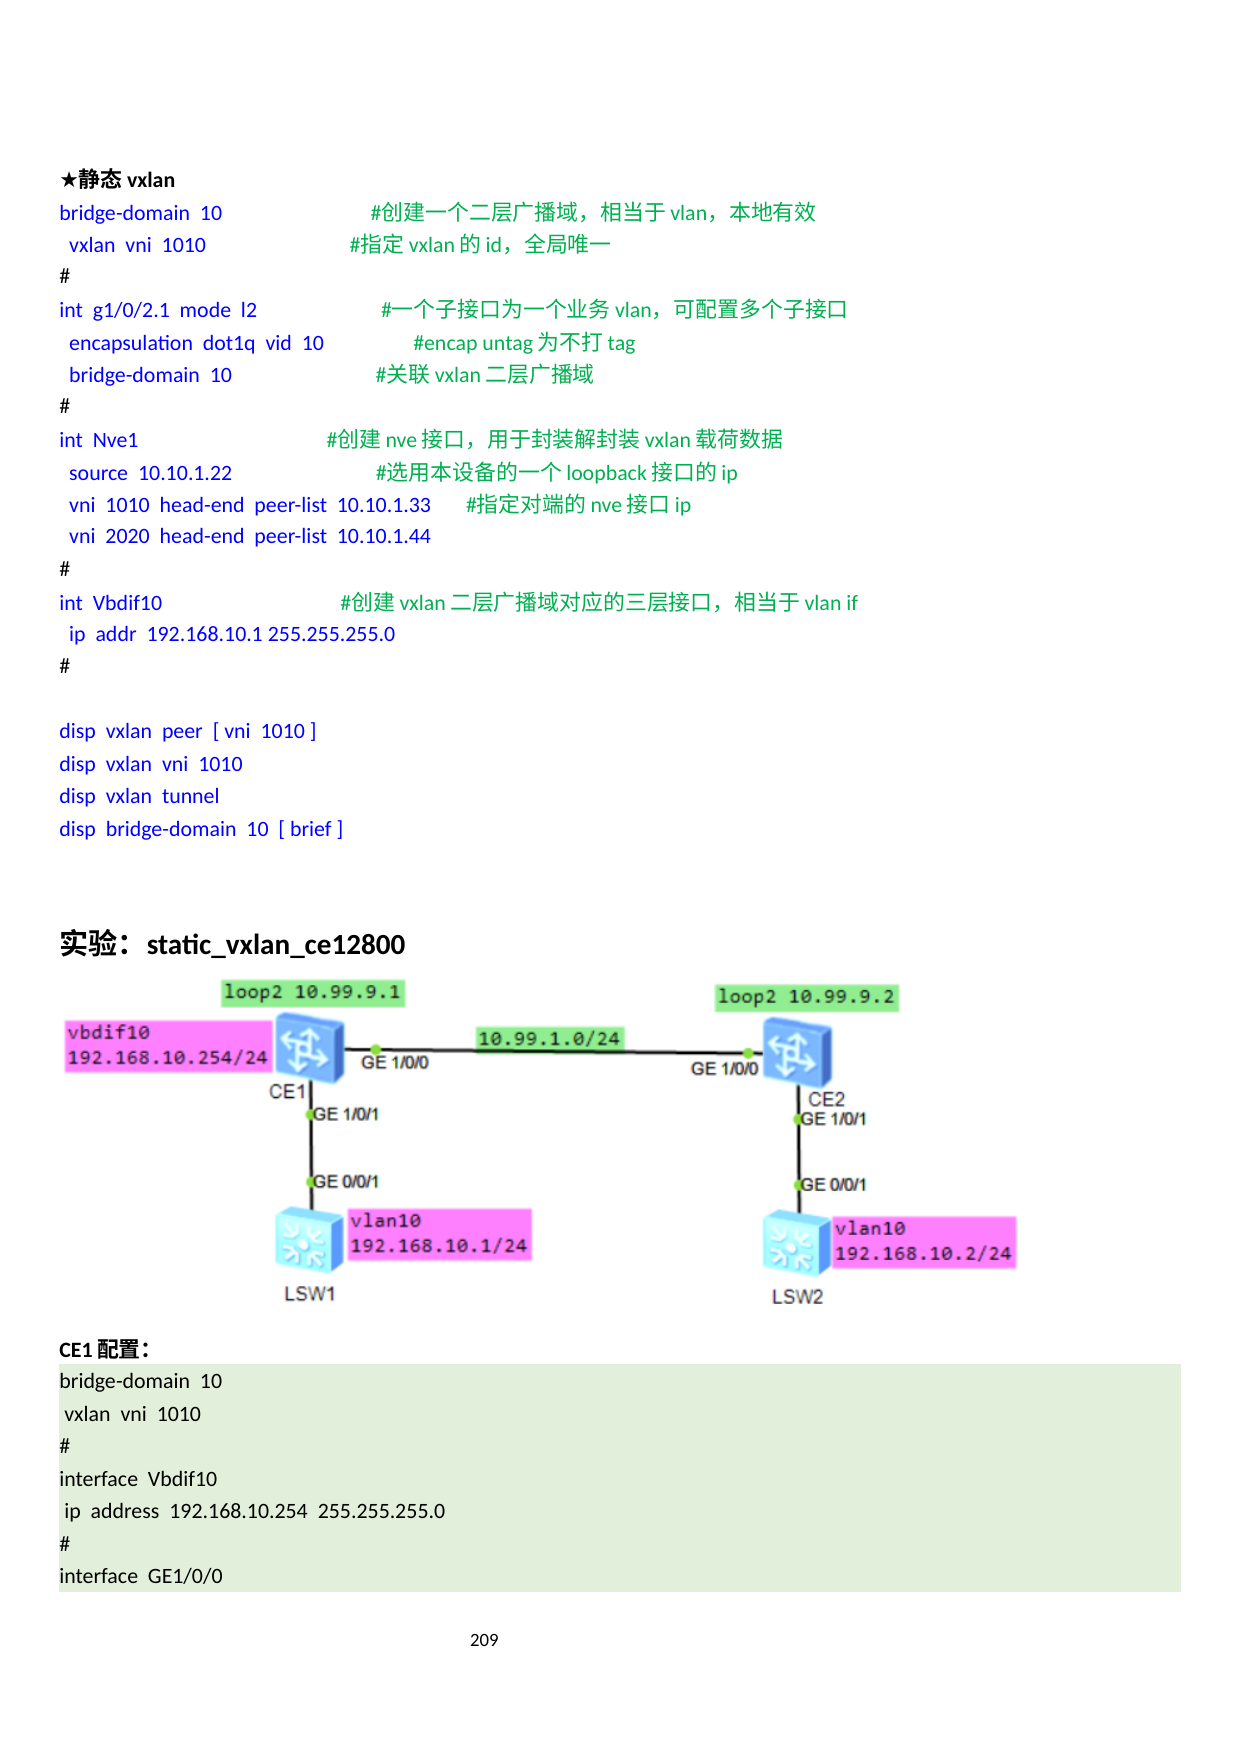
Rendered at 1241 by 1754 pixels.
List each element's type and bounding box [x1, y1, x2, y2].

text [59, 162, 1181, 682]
picture [59, 974, 1023, 1309]
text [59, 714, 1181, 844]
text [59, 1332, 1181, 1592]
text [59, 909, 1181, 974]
